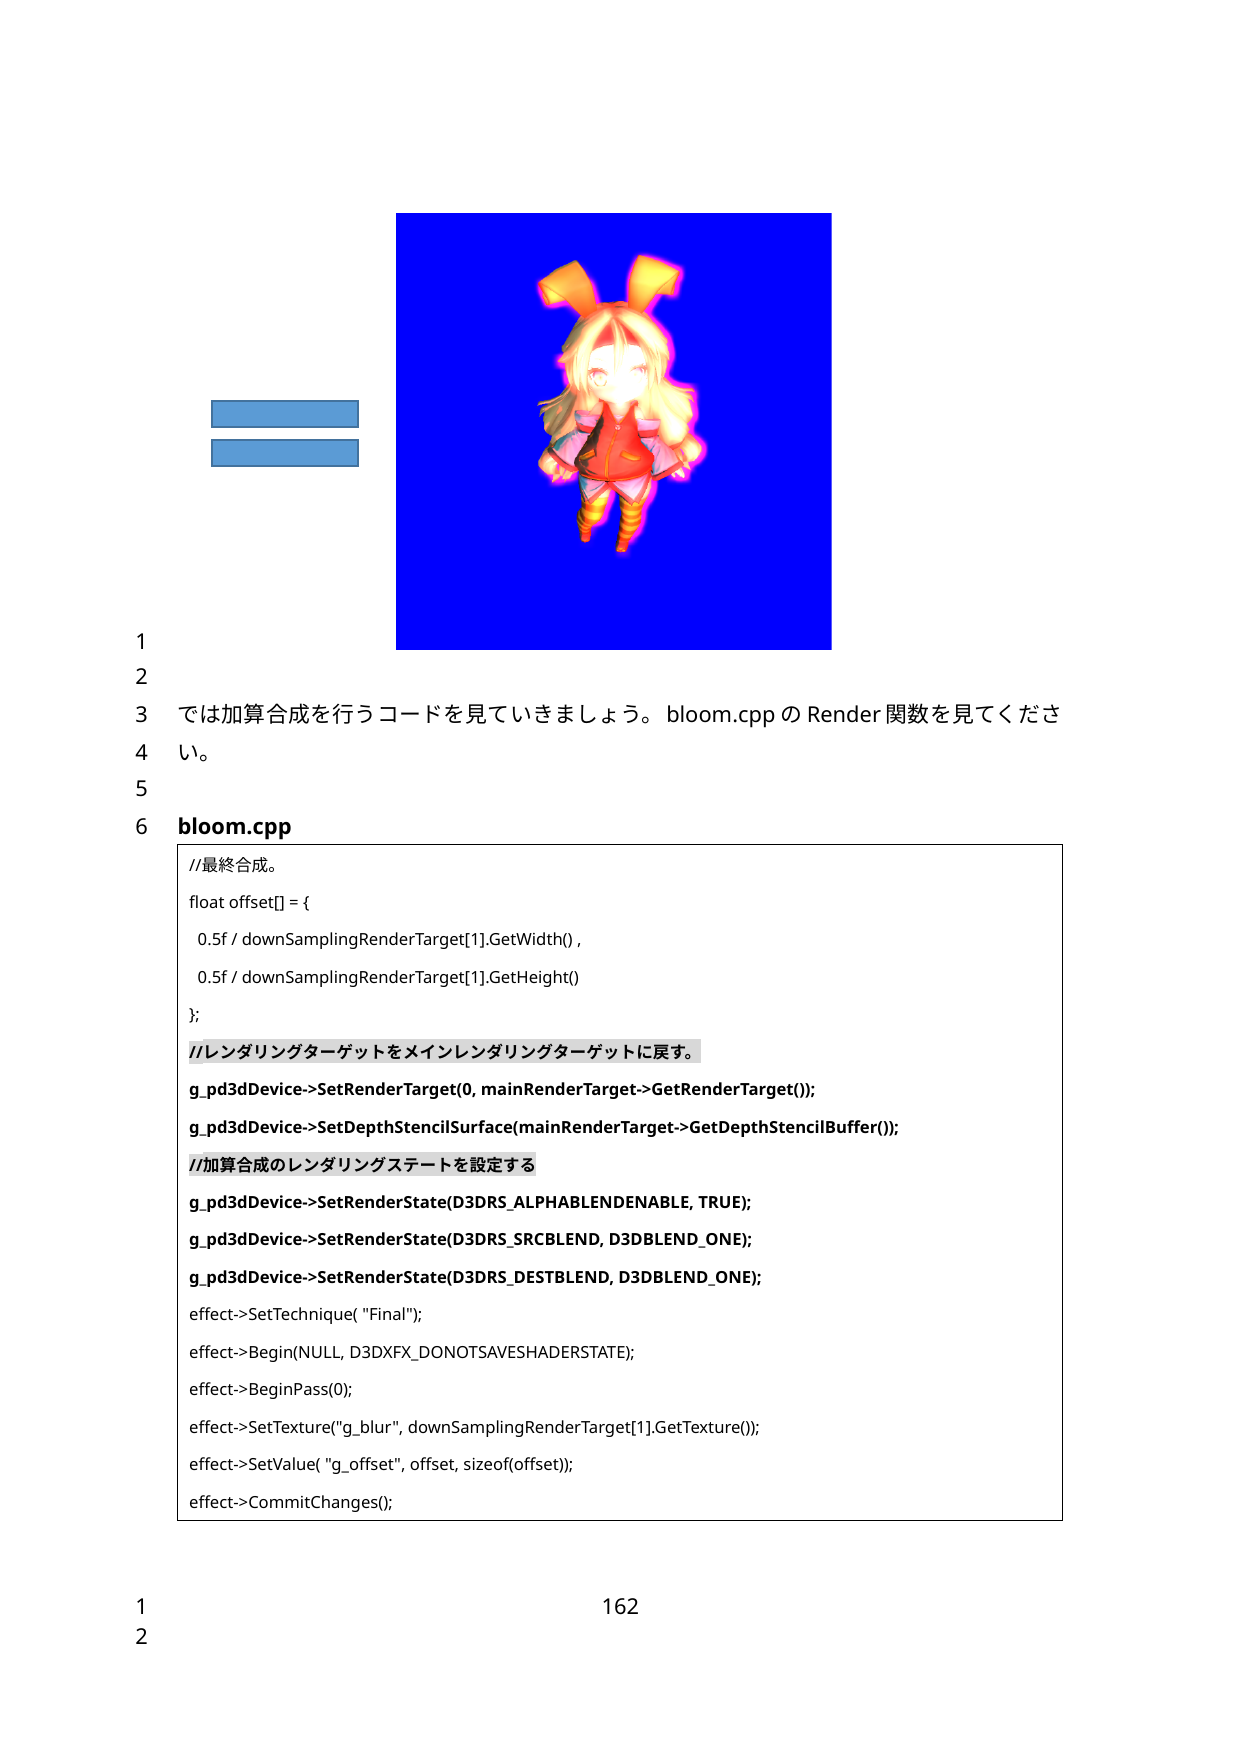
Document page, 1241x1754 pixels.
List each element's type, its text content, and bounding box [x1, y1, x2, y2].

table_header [178, 845, 1062, 1520]
picture [396, 213, 832, 650]
text bloom.cpp [177, 807, 1063, 844]
text では加算合成を行うコードを見ていきましょう。bloom.cppのRender関数を見てください。 [177, 694, 1063, 769]
